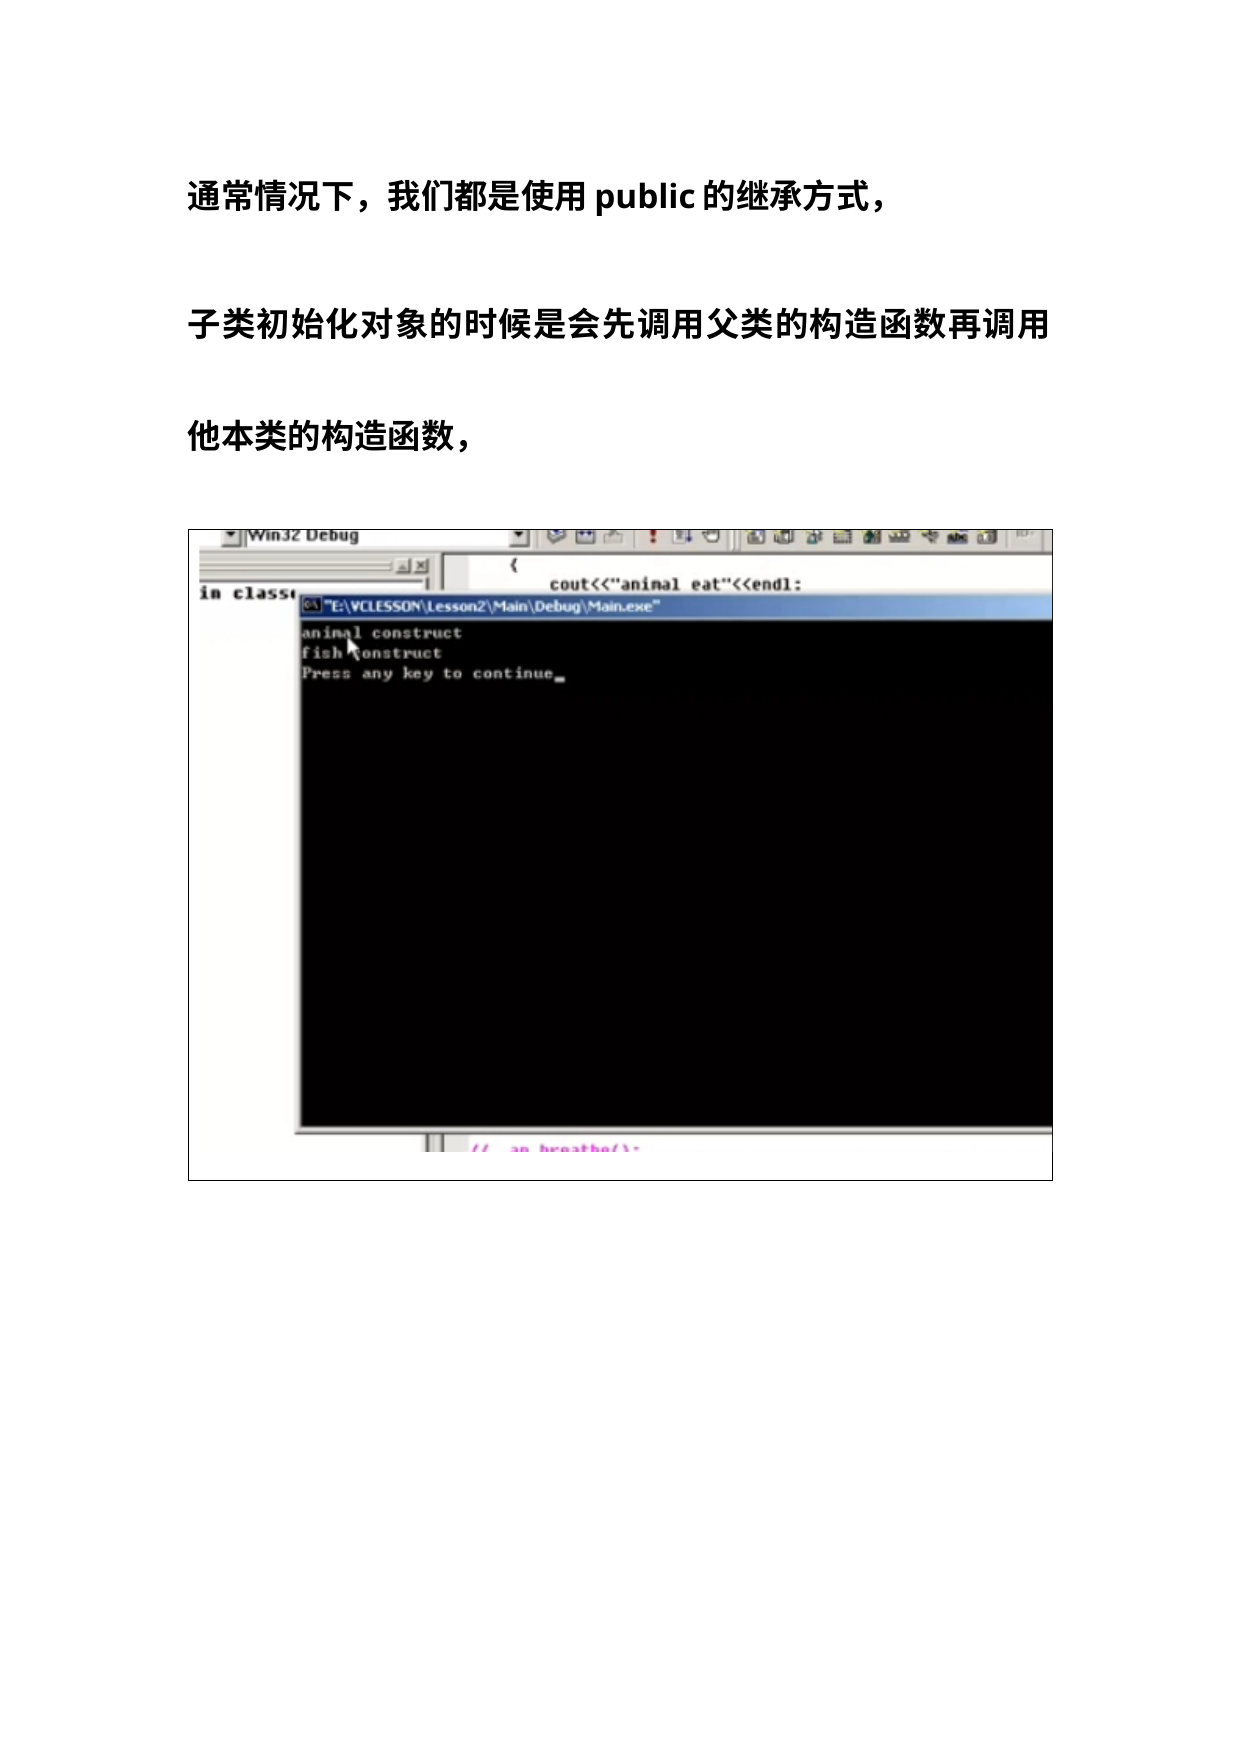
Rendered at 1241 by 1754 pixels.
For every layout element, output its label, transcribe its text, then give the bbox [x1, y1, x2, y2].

subtitle 通常情况下，我们都是使用public的继承方式， [187, 162, 1053, 227]
table_header [189, 530, 1052, 1180]
subtitle 子类初始化对象的时候是会先调用父类的构造函数再调用他本类的构造函数， [187, 289, 1053, 467]
picture [199, 530, 1053, 1152]
